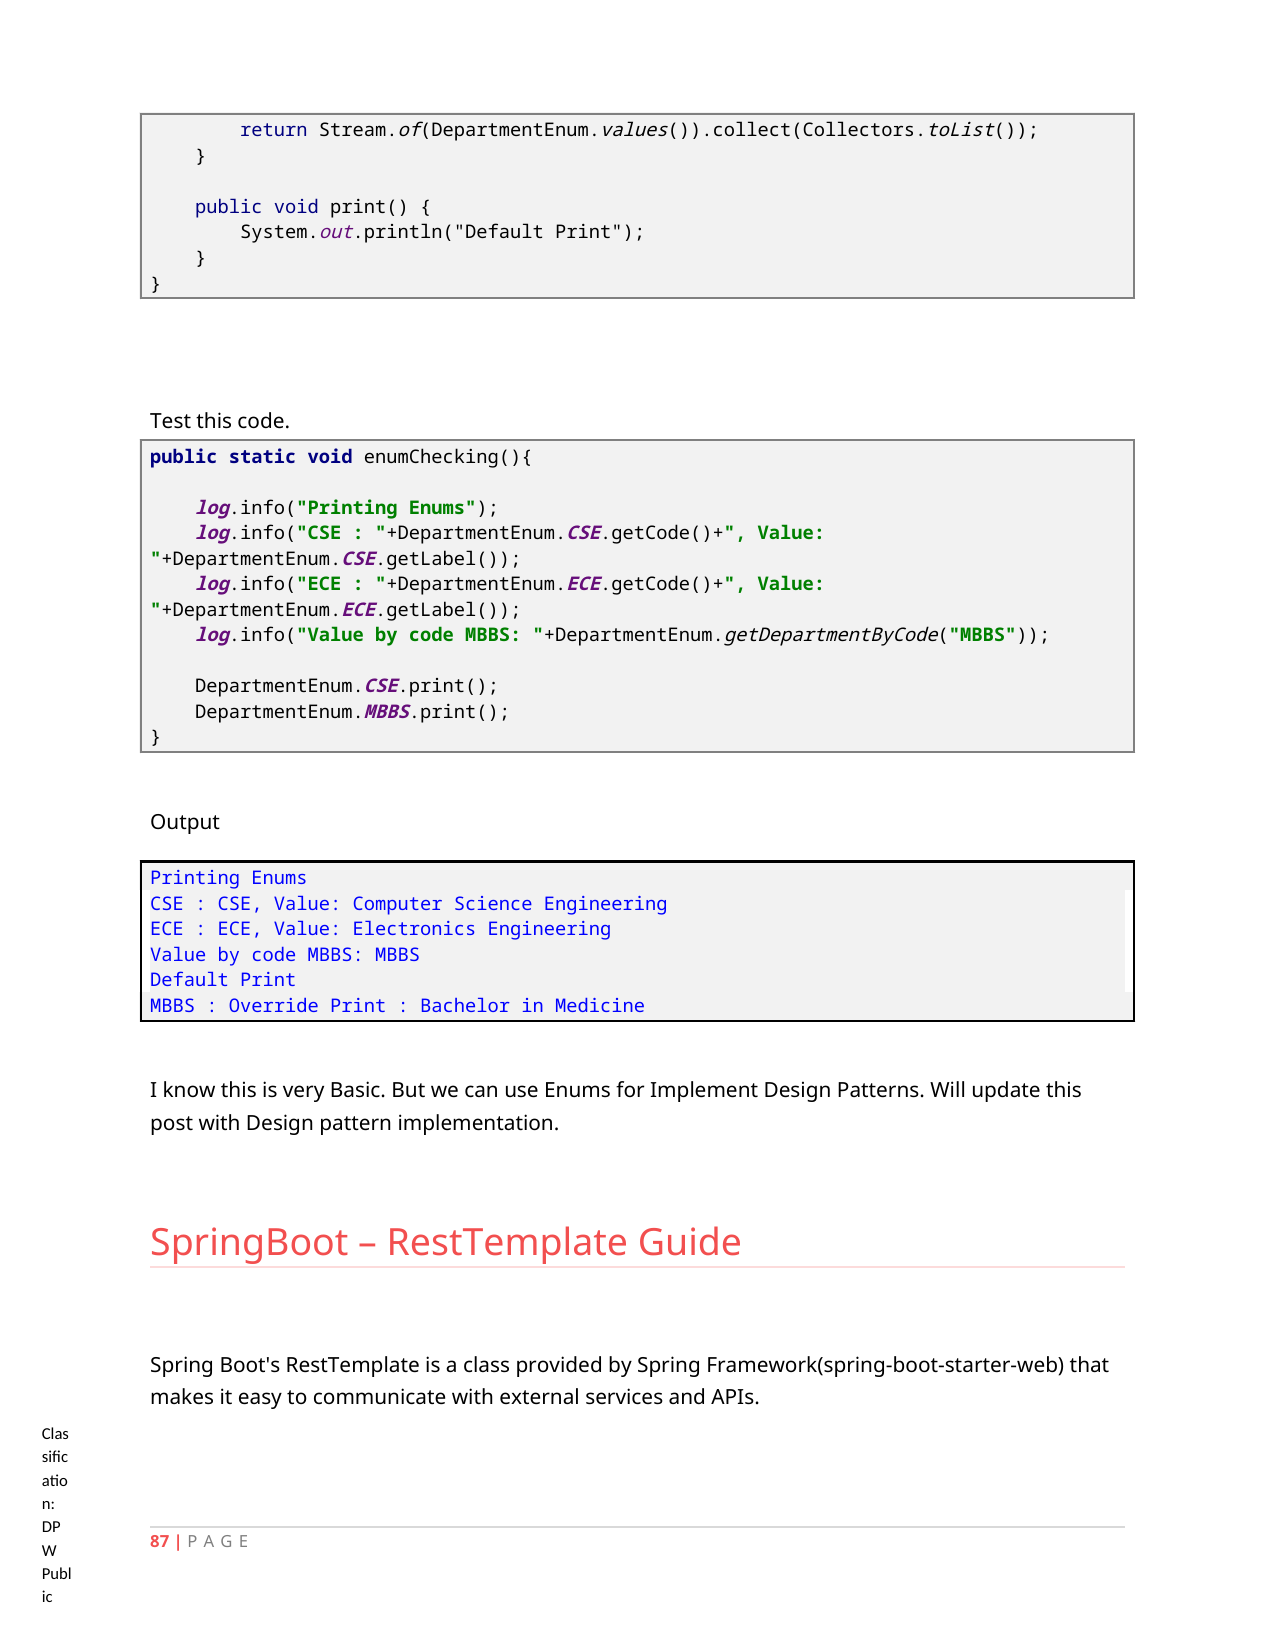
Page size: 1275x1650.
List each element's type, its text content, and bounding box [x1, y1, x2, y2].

text public static void enumChecking(){ log.info("Printing Enums"); log.info("CSE : "+DepartmentEnum.CSE.getCode()+", Value: "+DepartmentEnum.CSE.getLabel()); log.info("ECE : "+DepartmentEnum.ECE.getCode()+", Value: "+DepartmentEnum.ECE.getLabel()); log.info("Value by code MBBS: "+DepartmentEnum.getDepartmentByCode("MBBS")); DepartmentEnum.CSE.print(); DepartmentEnum.MBBS.print(); } [142, 441, 1133, 751]
text Test this code. [150, 406, 1125, 435]
text ECE : ECE, Value: Electronics Engineering [150, 916, 1125, 941]
text Default Print [150, 967, 1125, 988]
text CSE : CSE, Value: Computer Science Engineering [150, 890, 1125, 916]
text Value by code MBBS: MBBS [150, 941, 1125, 967]
text MBBS : Override Print : Bachelor in Medicine [142, 988, 1133, 1020]
text Printing Enums [142, 863, 1133, 890]
text Spring Boot's RestTemplate is a class provided by Spring Framework(spring-boot-starter-web) that makes it easy to communicate with external services and APIs. [150, 1350, 1125, 1411]
text I know this is very Basic. But we can use Enums for Implement Design Patterns. Will update this post with Design pattern implementation. [150, 1075, 1125, 1136]
text Output [150, 807, 1125, 835]
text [142, 115, 1133, 297]
subtitle SpringBoot – RestTemplate Guide [150, 1215, 1125, 1266]
